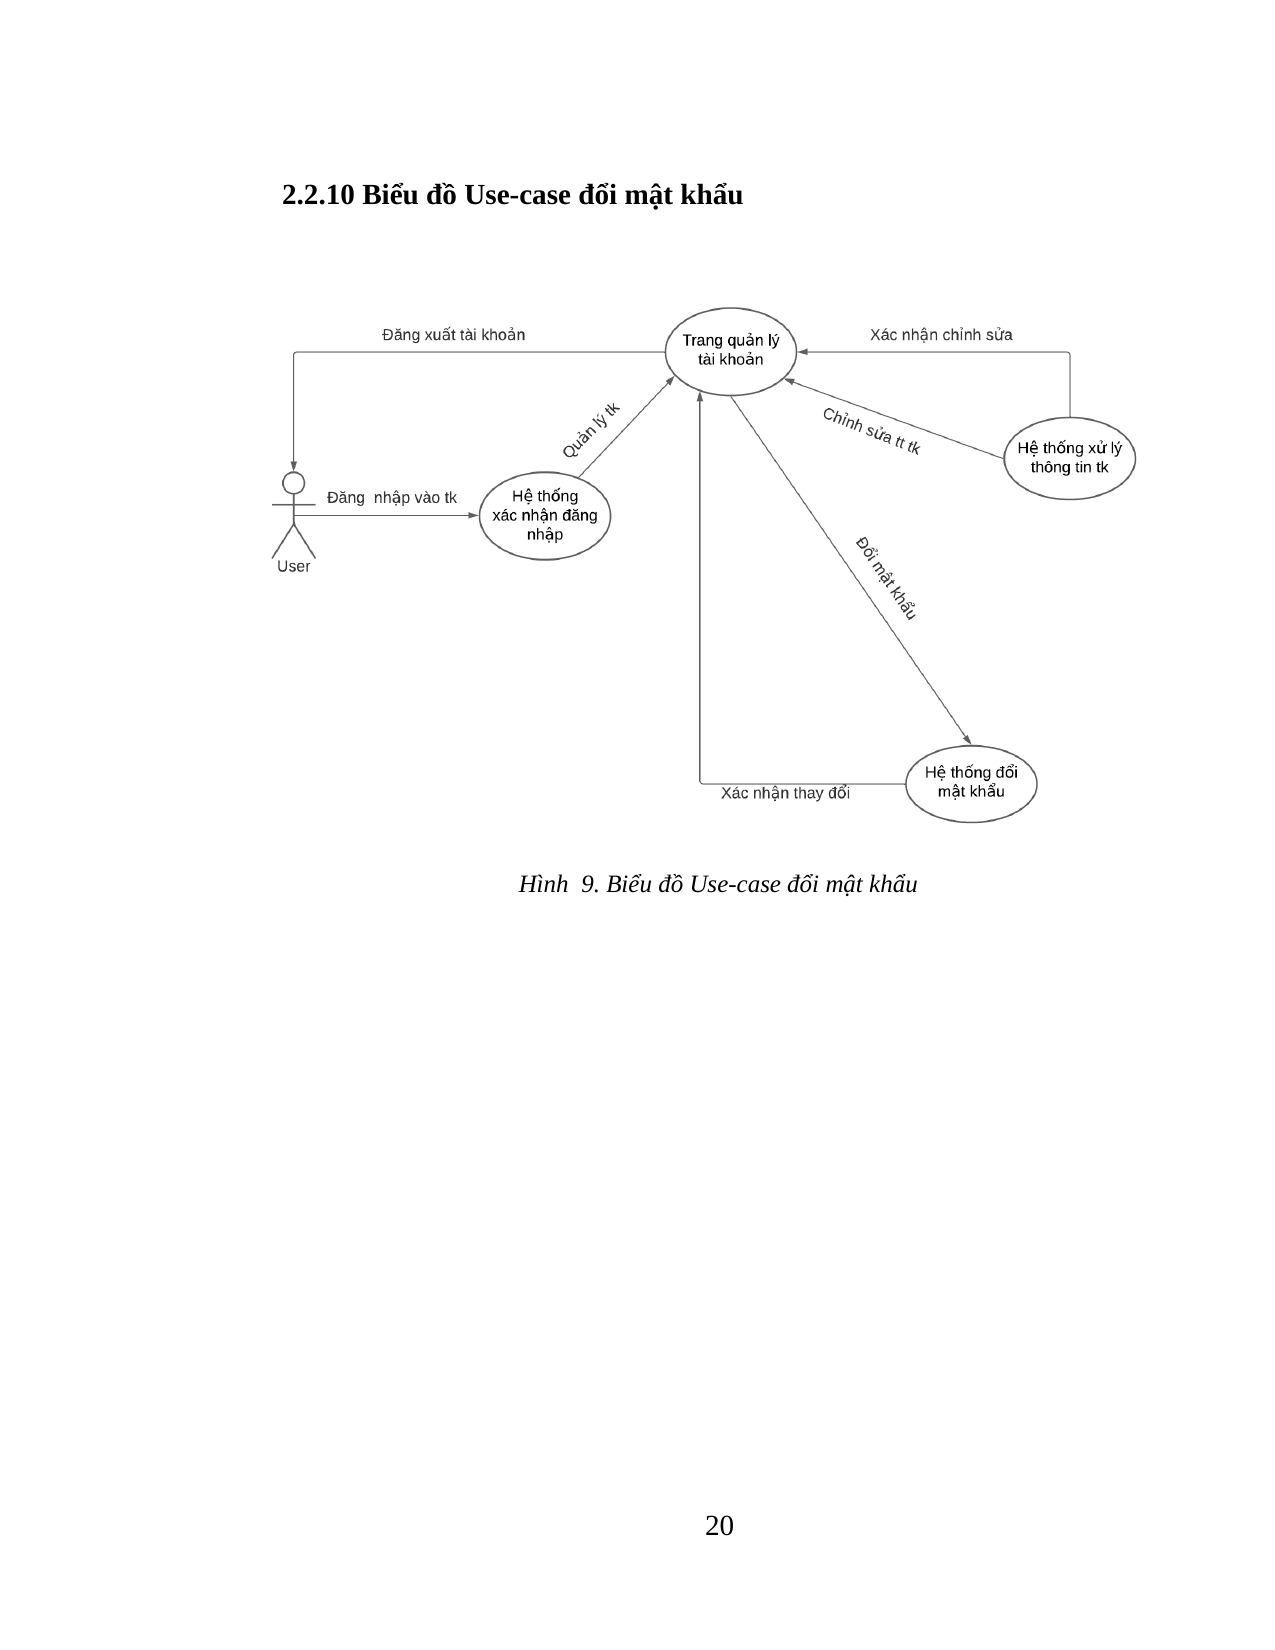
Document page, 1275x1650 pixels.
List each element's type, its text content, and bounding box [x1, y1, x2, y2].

text Hình 9. Biểu đồ Use-case đổi mật khẩu [207, 869, 1157, 898]
subtitle 2.2.10 Biểu đồ Use-case đổi mật khẩu [207, 177, 1157, 211]
picture [206, 286, 1157, 844]
